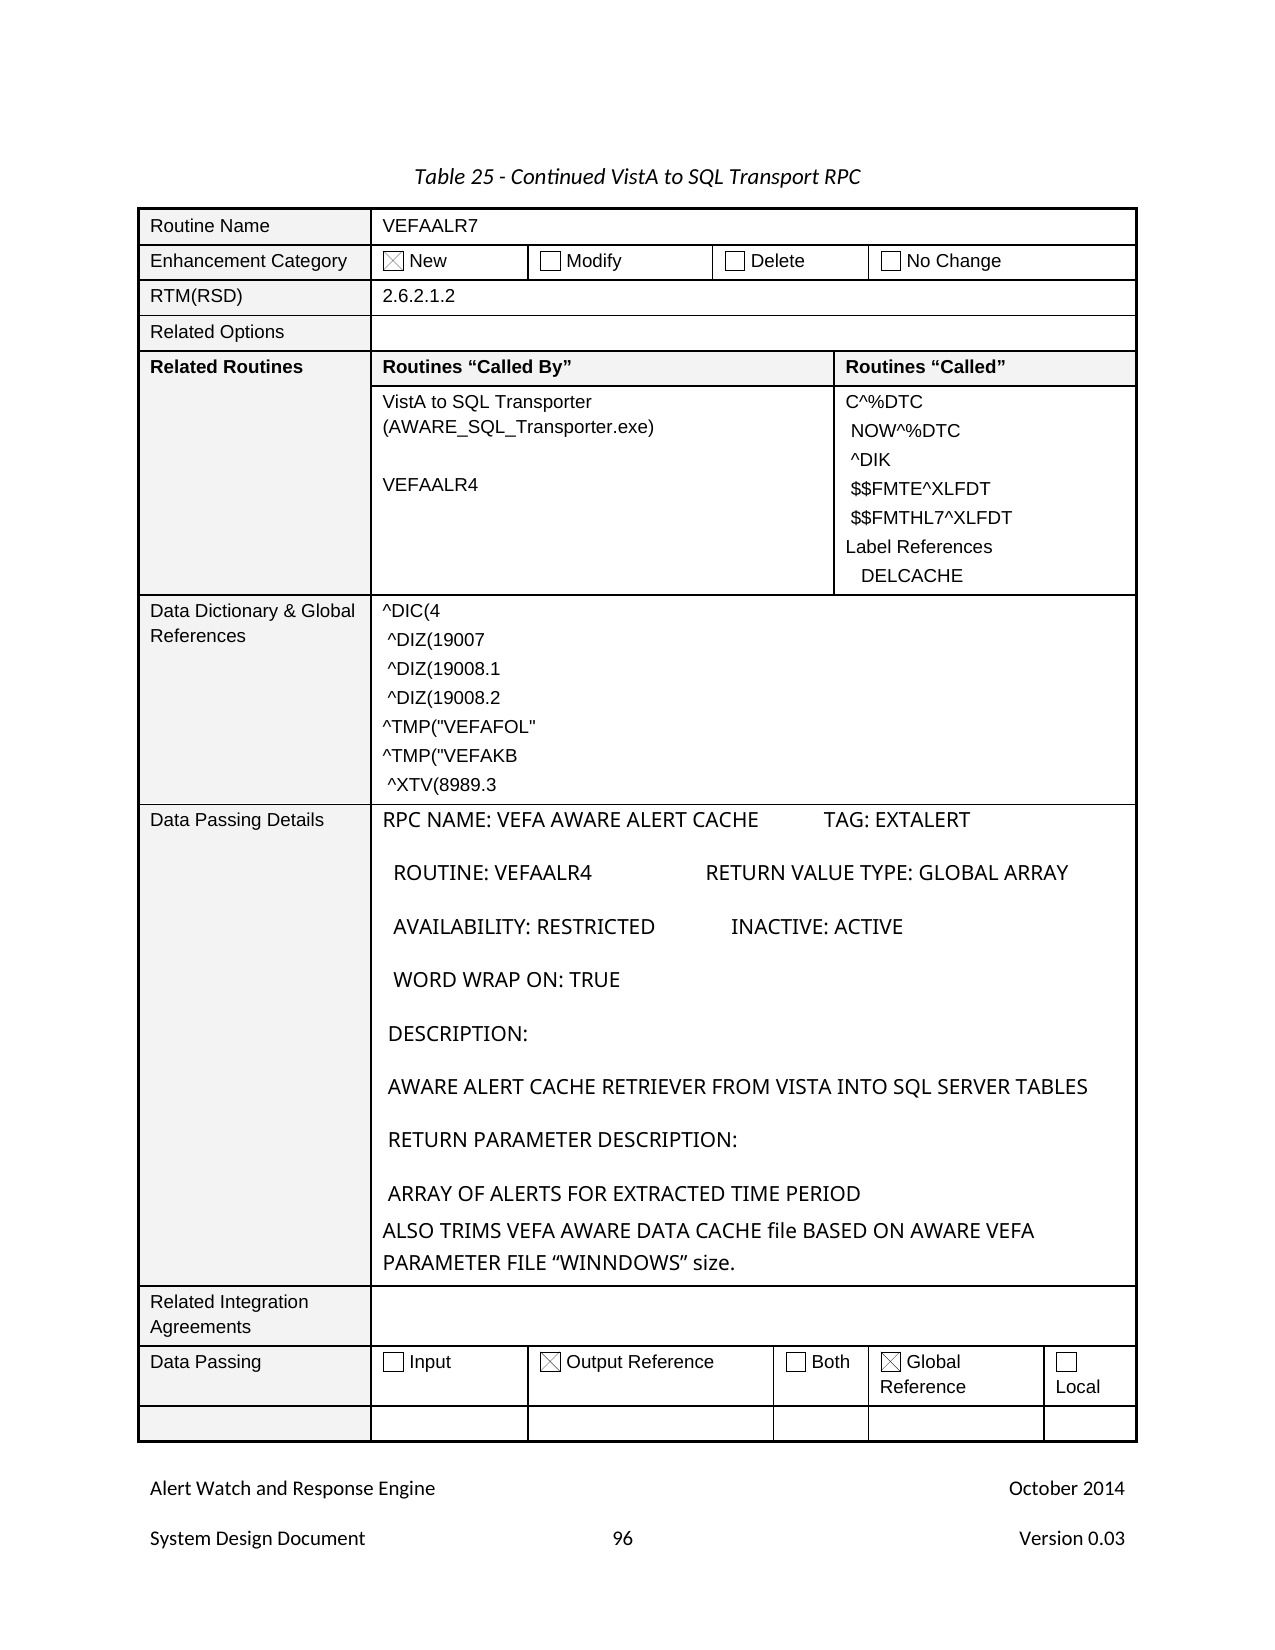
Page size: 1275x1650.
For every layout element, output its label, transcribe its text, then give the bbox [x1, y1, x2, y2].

table_cell RTM(RSD) [140, 281, 370, 315]
table_cell [372, 1407, 527, 1440]
table_cell Related Routines [140, 352, 370, 594]
table_cell Modify [529, 246, 712, 279]
table_cell Local [1045, 1347, 1135, 1405]
table_header VEFAALR7 [372, 210, 1135, 244]
table_cell [774, 1407, 868, 1440]
table_cell [1045, 1407, 1135, 1440]
table_cell Output Reference [529, 1347, 773, 1405]
table_cell RPC NAME: VEFA AWARE ALERT CACHE TAG: EXTALERT ROUTINE: VEFAALR4 RETURN VALUE TYPE: GLOBAL ARRAY AVAILABILITY: RESTRICTED INACTIVE: ACTIVE WORD WRAP ON: TRUE DESCRIPTION: AWARE ALERT CACHE RETRIEVER FROM VISTA INTO SQL SERVER TABLES RETURN PARAMETER DESCRIPTION: ARRAY OF ALERTS FOR EXTRACTED TIME PERIOD ALSO TRIMS VEFA AWARE DATA CACHE file BASED ON AWARE VEFA PARAMETER FILE “WINNDOWS” size. [372, 805, 1135, 1285]
table_cell [529, 1407, 773, 1440]
table_cell Global Reference [869, 1347, 1043, 1405]
table_cell Routines “Called” [835, 352, 1135, 385]
table_cell 2.6.2.1.2 [372, 281, 1135, 315]
table_cell Related Integration Agreements [140, 1287, 370, 1345]
table_cell Data Passing [140, 1347, 370, 1405]
table_cell New [372, 246, 527, 279]
table_cell [140, 1407, 370, 1440]
table_cell [869, 1407, 1043, 1440]
table_cell Related Options [140, 316, 370, 350]
table_cell C^%DTC NOW^%DTC ^DIK $$FMTE^XLFDT $$FMTHL7^XLFDT Label References DELCACHE [835, 387, 1135, 594]
table_cell Data Passing Details [140, 805, 370, 1285]
table_cell Input [372, 1347, 527, 1405]
table_cell Routines “Called By” [372, 352, 833, 385]
table_cell [372, 1287, 1135, 1345]
table_cell ^DIC(4 ^DIZ(19007 ^DIZ(19008.1 ^DIZ(19008.2 ^TMP("VEFAFOL" ^TMP("VEFAKB ^XTV(8989.3 [372, 596, 1135, 803]
table_cell VistA to SQL Transporter (AWARE_SQL_Transporter.exe) VEFAALR4 [372, 387, 833, 594]
table_cell Delete [713, 246, 868, 279]
table_cell No Change [869, 246, 1135, 279]
table_cell Data Dictionary & Global References [140, 596, 370, 803]
table_header Routine Name [140, 210, 370, 244]
table_cell [372, 316, 1135, 350]
table_cell Both [774, 1347, 868, 1405]
table_cell Enhancement Category [140, 246, 370, 279]
